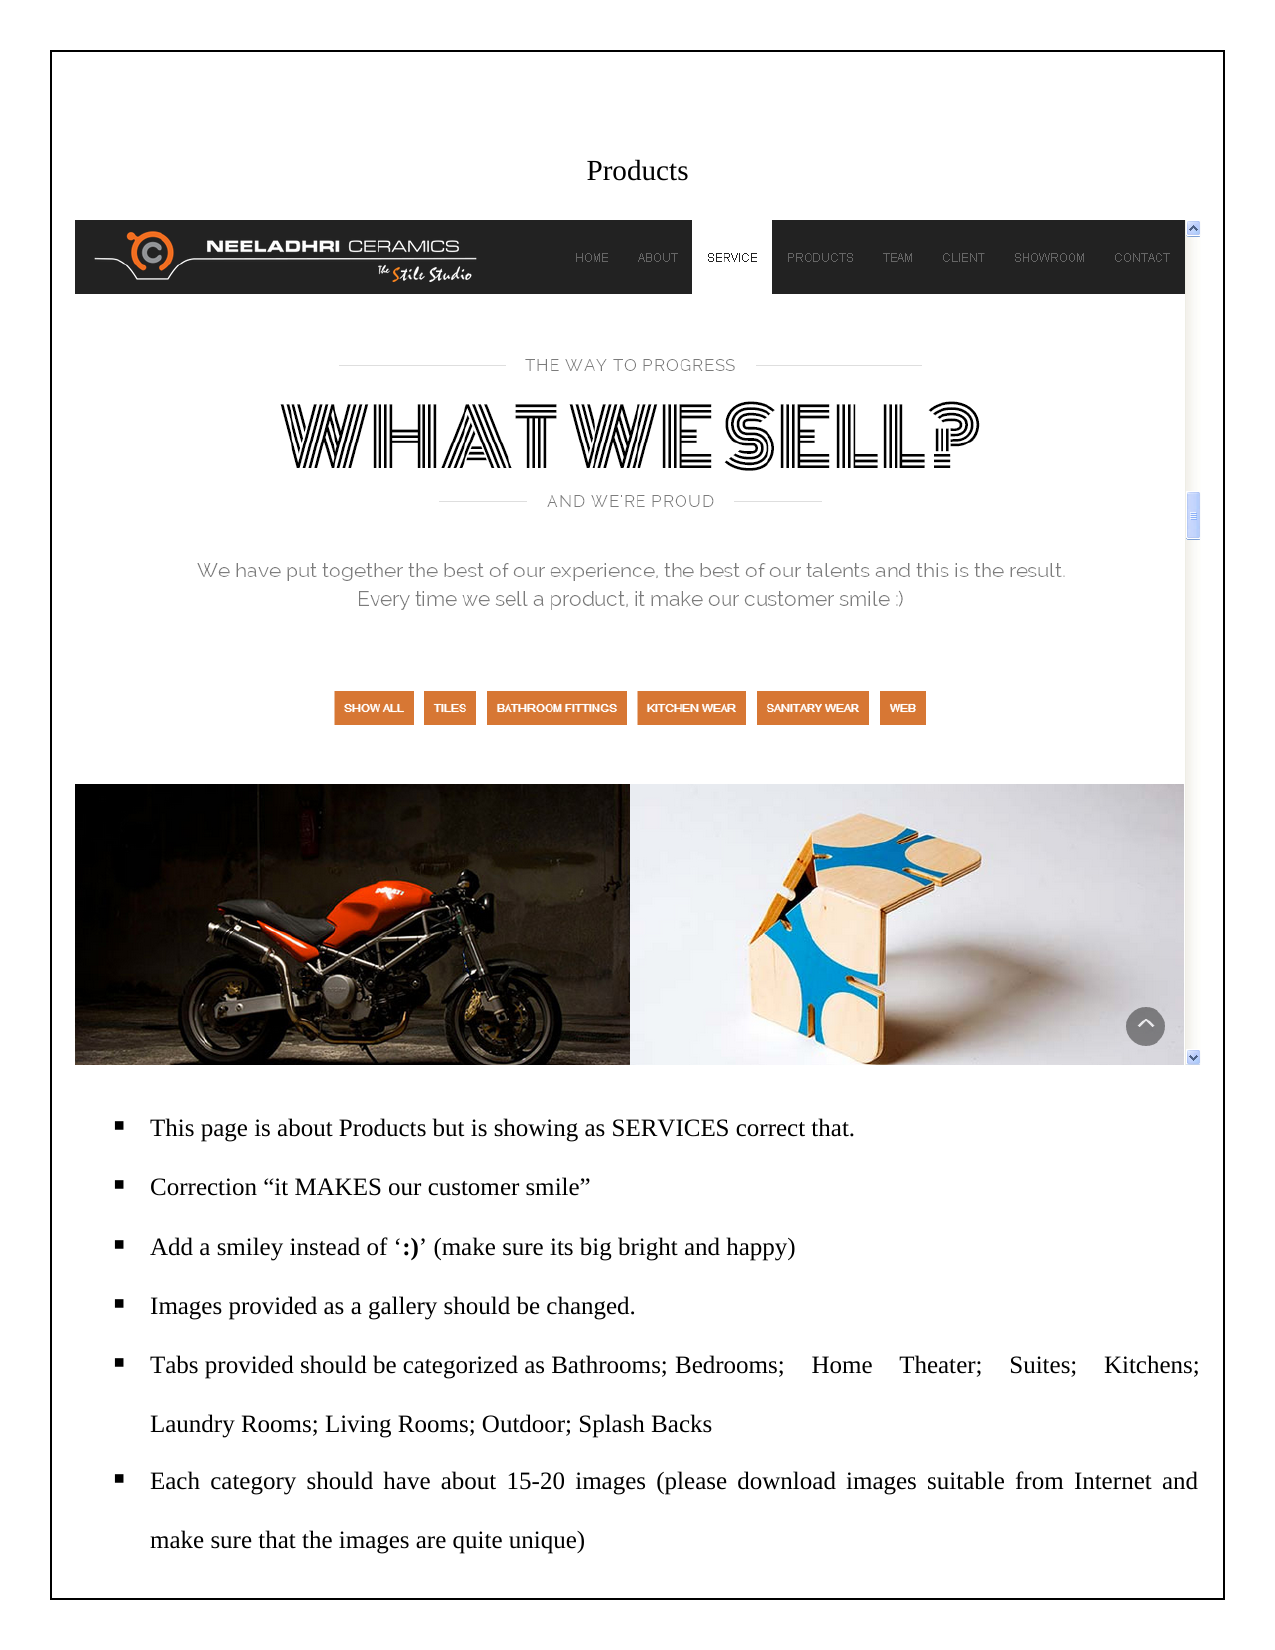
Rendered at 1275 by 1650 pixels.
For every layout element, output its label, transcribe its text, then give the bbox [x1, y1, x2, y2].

list This page is about Products but is showing as SERVICES correct that. [112, 1113, 1200, 1143]
list Images provided as a gallery should be changed. [112, 1291, 1200, 1321]
list Correction “it MAKES our customer smile” [112, 1172, 1200, 1202]
list Each category should have about 15-20 images (please download images suitable from Internet and make sure that the images are quite unique) [112, 1466, 1200, 1554]
picture [75, 220, 1200, 1065]
text Products [75, 153, 1200, 187]
list Tabs provided should be categorized as Bathrooms; Bedrooms; Home Theater; Suites; Kitchens; Laundry Rooms; Living Rooms; Outdoor; Splash Backs [112, 1351, 1200, 1438]
list Add a smiley instead of ‘:)’ (make sure its big bright and happy) [112, 1232, 1200, 1261]
